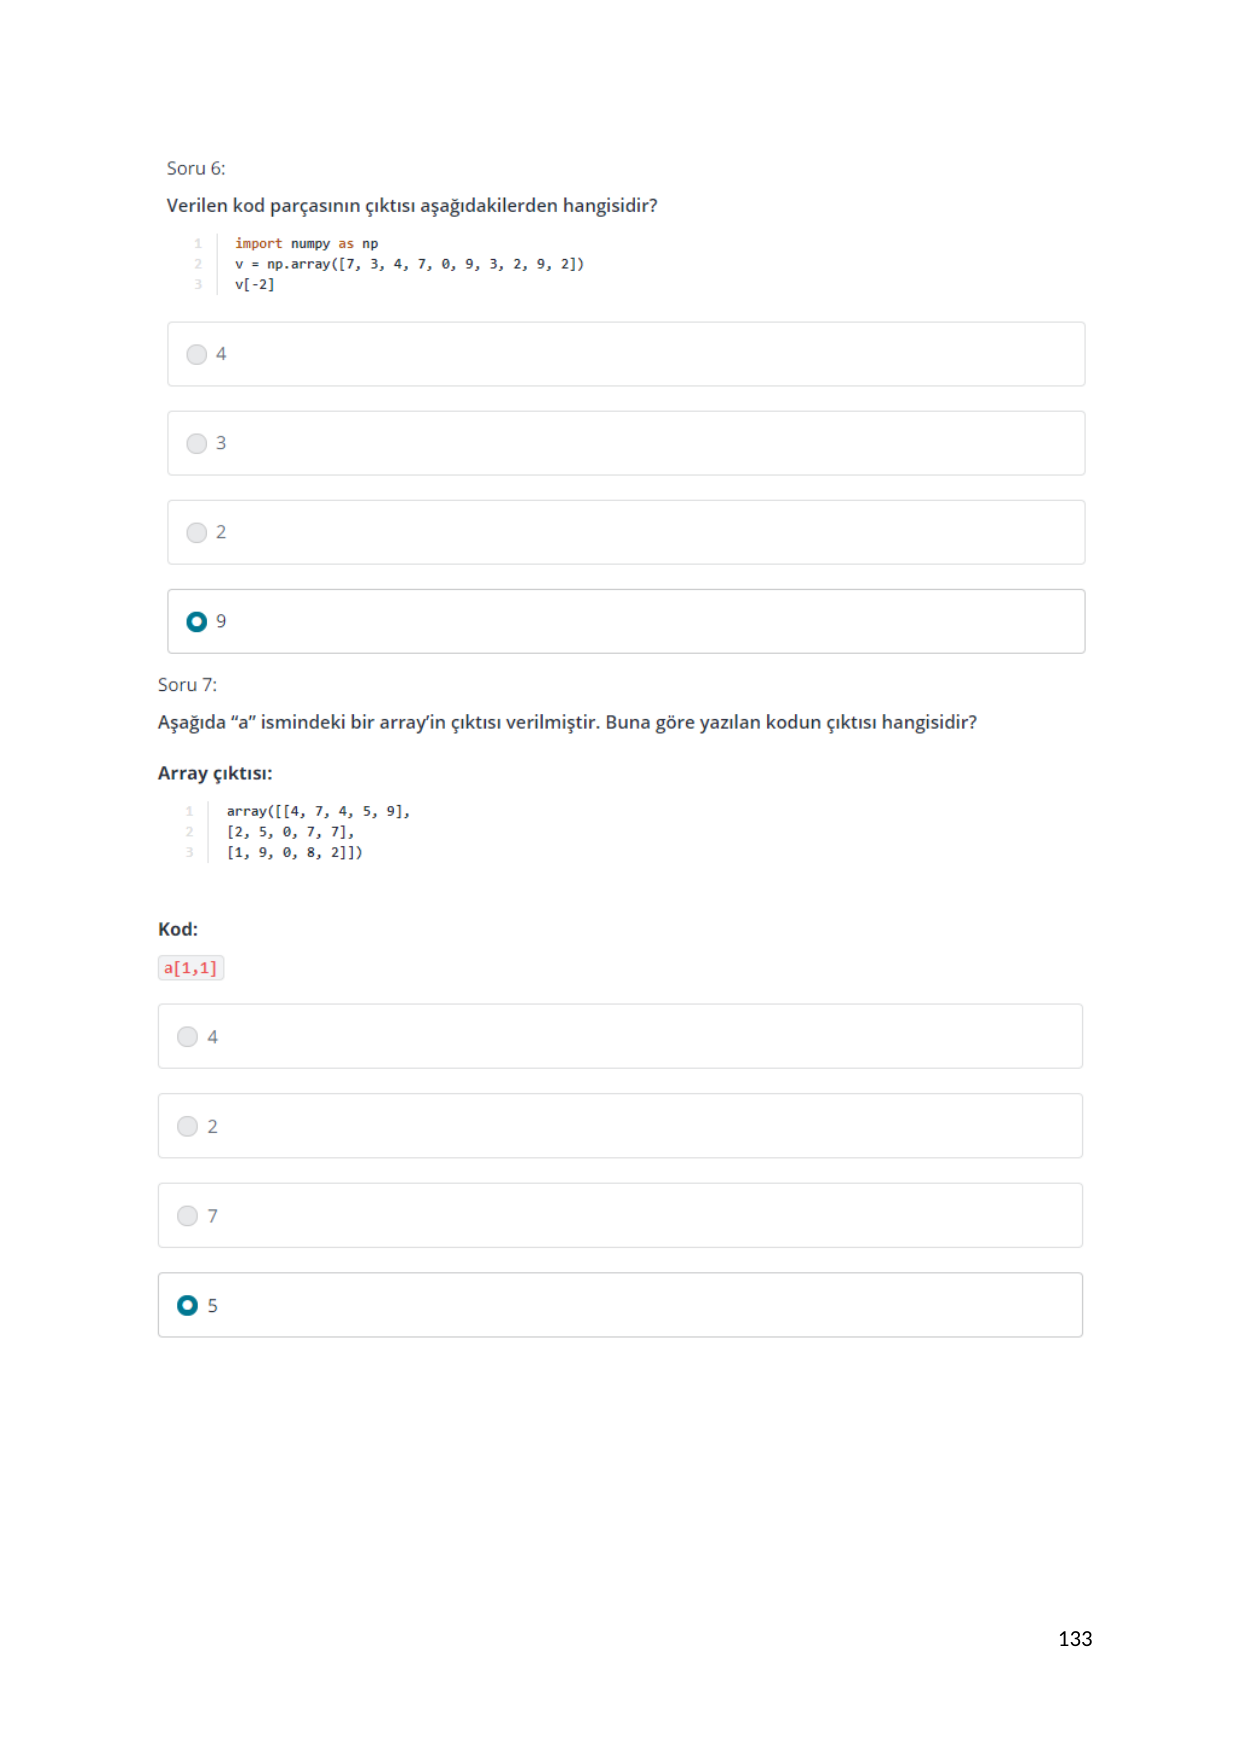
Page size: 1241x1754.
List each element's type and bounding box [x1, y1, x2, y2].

picture [147, 147, 1093, 666]
picture [147, 667, 1093, 1351]
